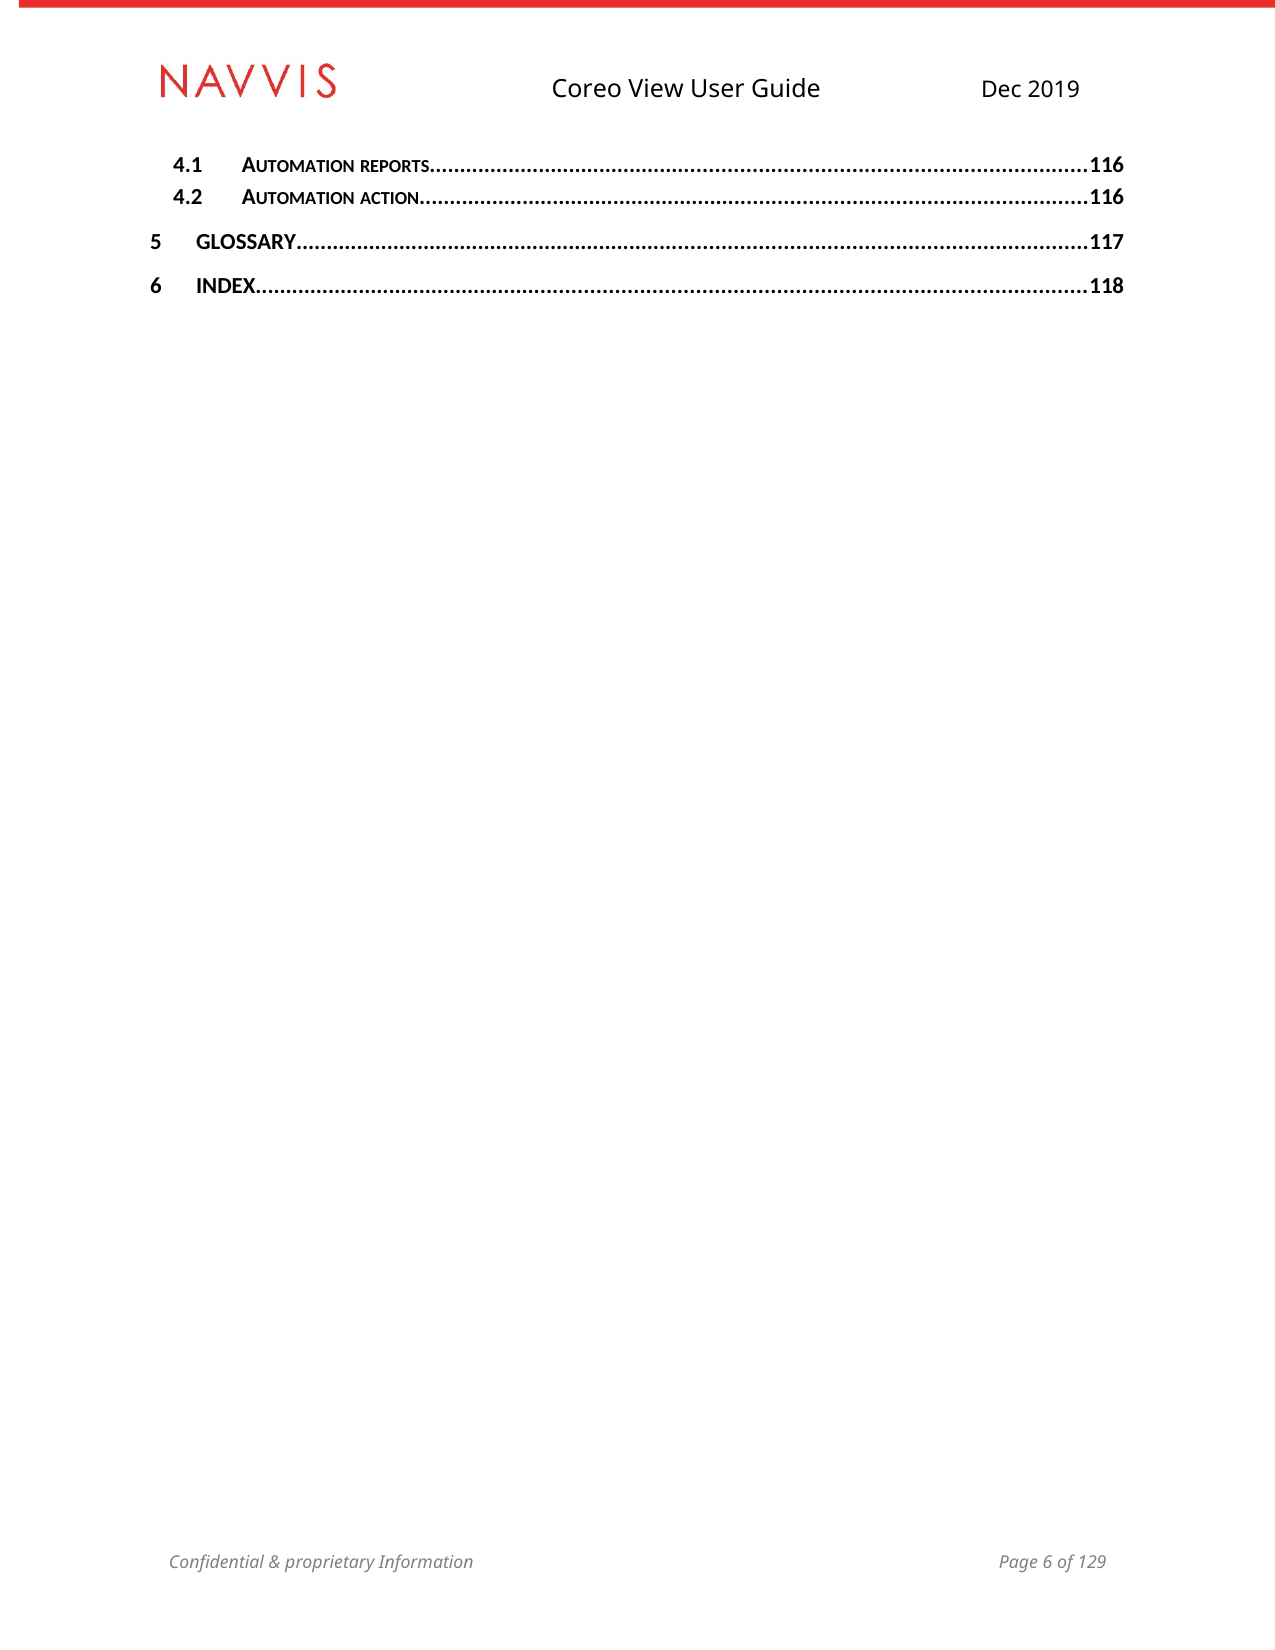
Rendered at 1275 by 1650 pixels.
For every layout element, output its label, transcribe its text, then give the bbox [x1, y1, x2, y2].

text 4.2 Automation action 116 [173, 182, 1125, 210]
text 4.1 Automation reports 116 [173, 150, 1125, 178]
text 5 Glossary 117 [150, 227, 1125, 255]
picture [150, 57, 346, 105]
text 6 Index 118 [150, 272, 1125, 299]
